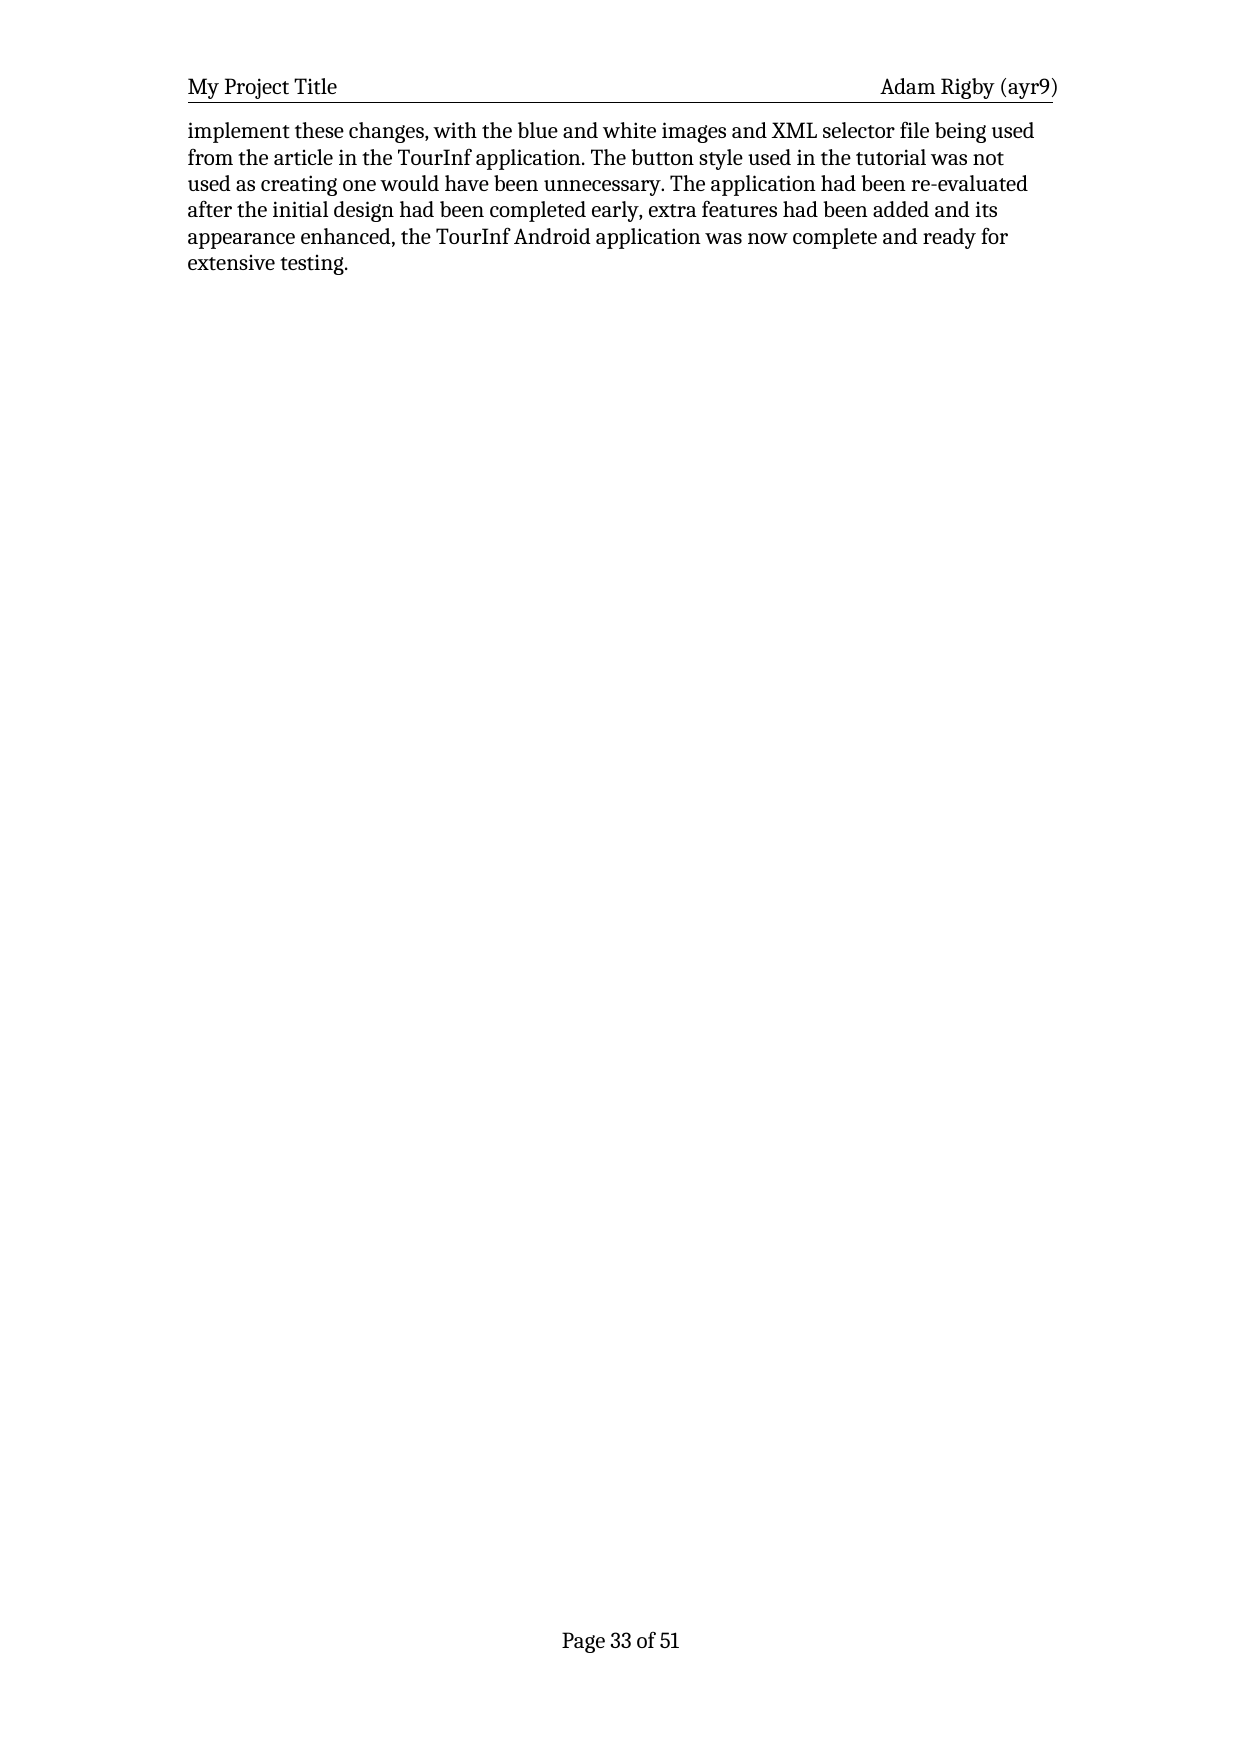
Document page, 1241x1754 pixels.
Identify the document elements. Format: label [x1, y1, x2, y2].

text [187, 118, 1053, 276]
